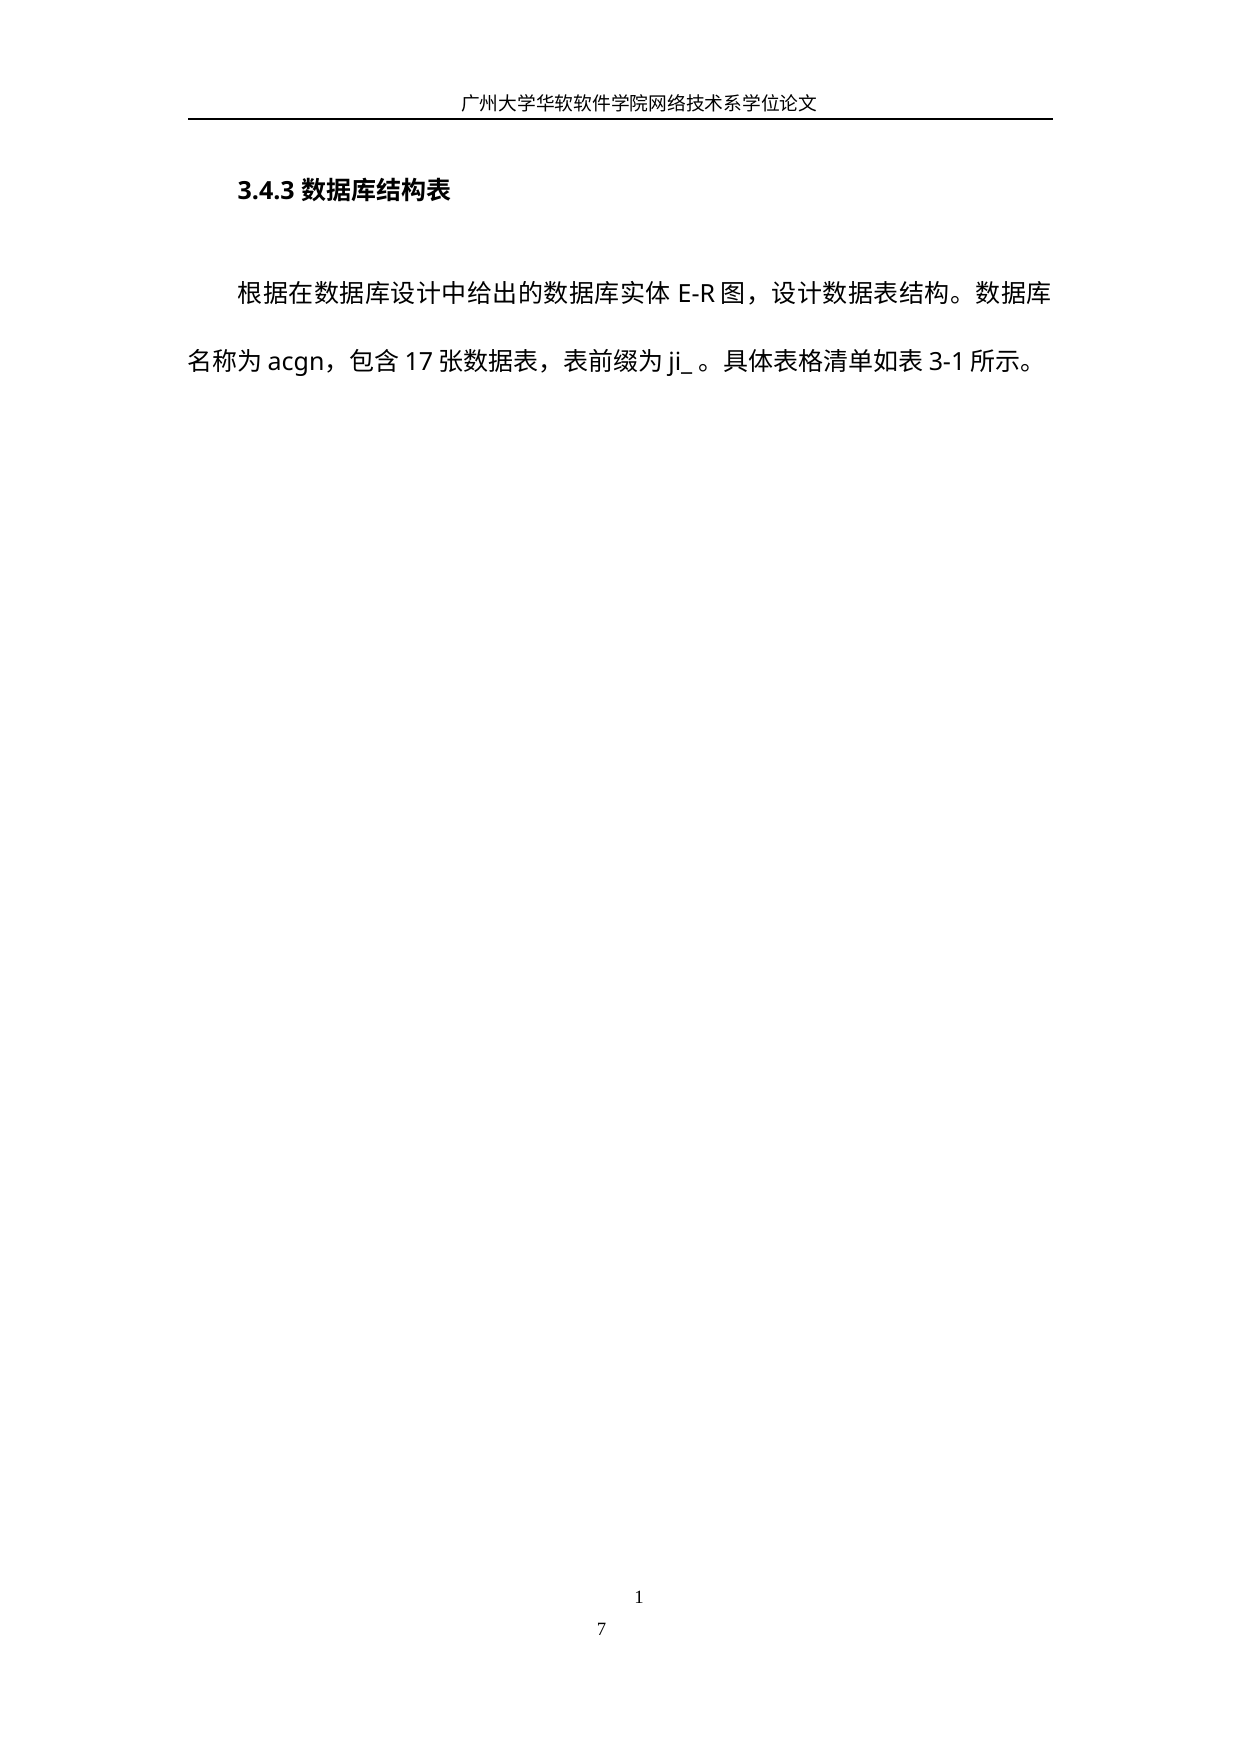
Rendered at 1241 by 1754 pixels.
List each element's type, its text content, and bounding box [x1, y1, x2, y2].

text 根据在数据库设计中给出的数据库实体E-R图，设计数据表结构。数据库名称为acgn，包含17张数据表，表前缀为ji_ 。具体表格清单如表3-1所示。 [187, 257, 1053, 393]
text 3.4.3 数据库结构表 [237, 155, 1053, 223]
